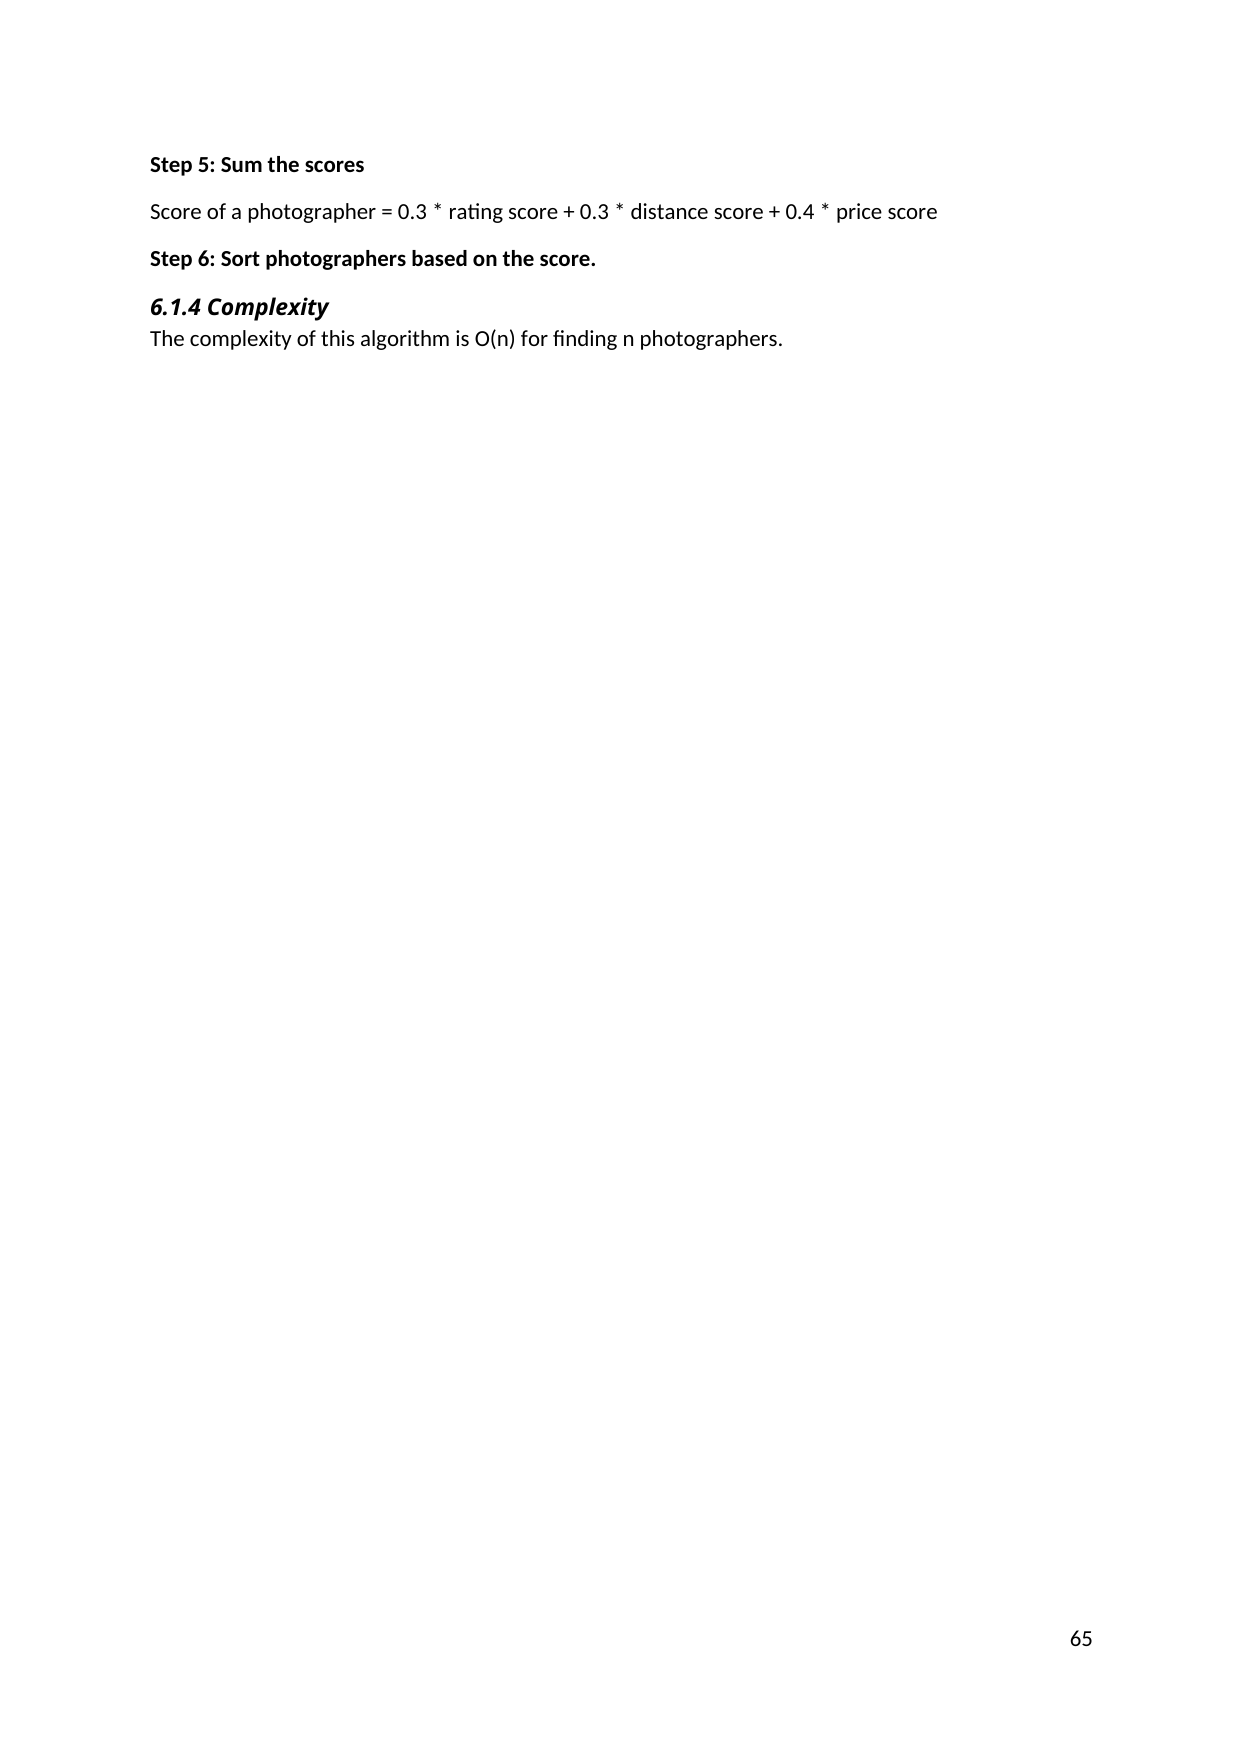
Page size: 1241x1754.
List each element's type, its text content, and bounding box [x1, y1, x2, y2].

text The complexity of this algorithm is O(n) for finding n photographers. [150, 324, 1093, 352]
text Score of a photographer = 0.3 * rating score + 0.3 * distance score + 0.4 * price score [150, 197, 1093, 225]
text Step 5: Sum the scores [150, 150, 1093, 178]
text Step 6: Sort photographers based on the score. [150, 244, 1093, 272]
subtitle 6.1.4 Complexity [150, 291, 1093, 322]
